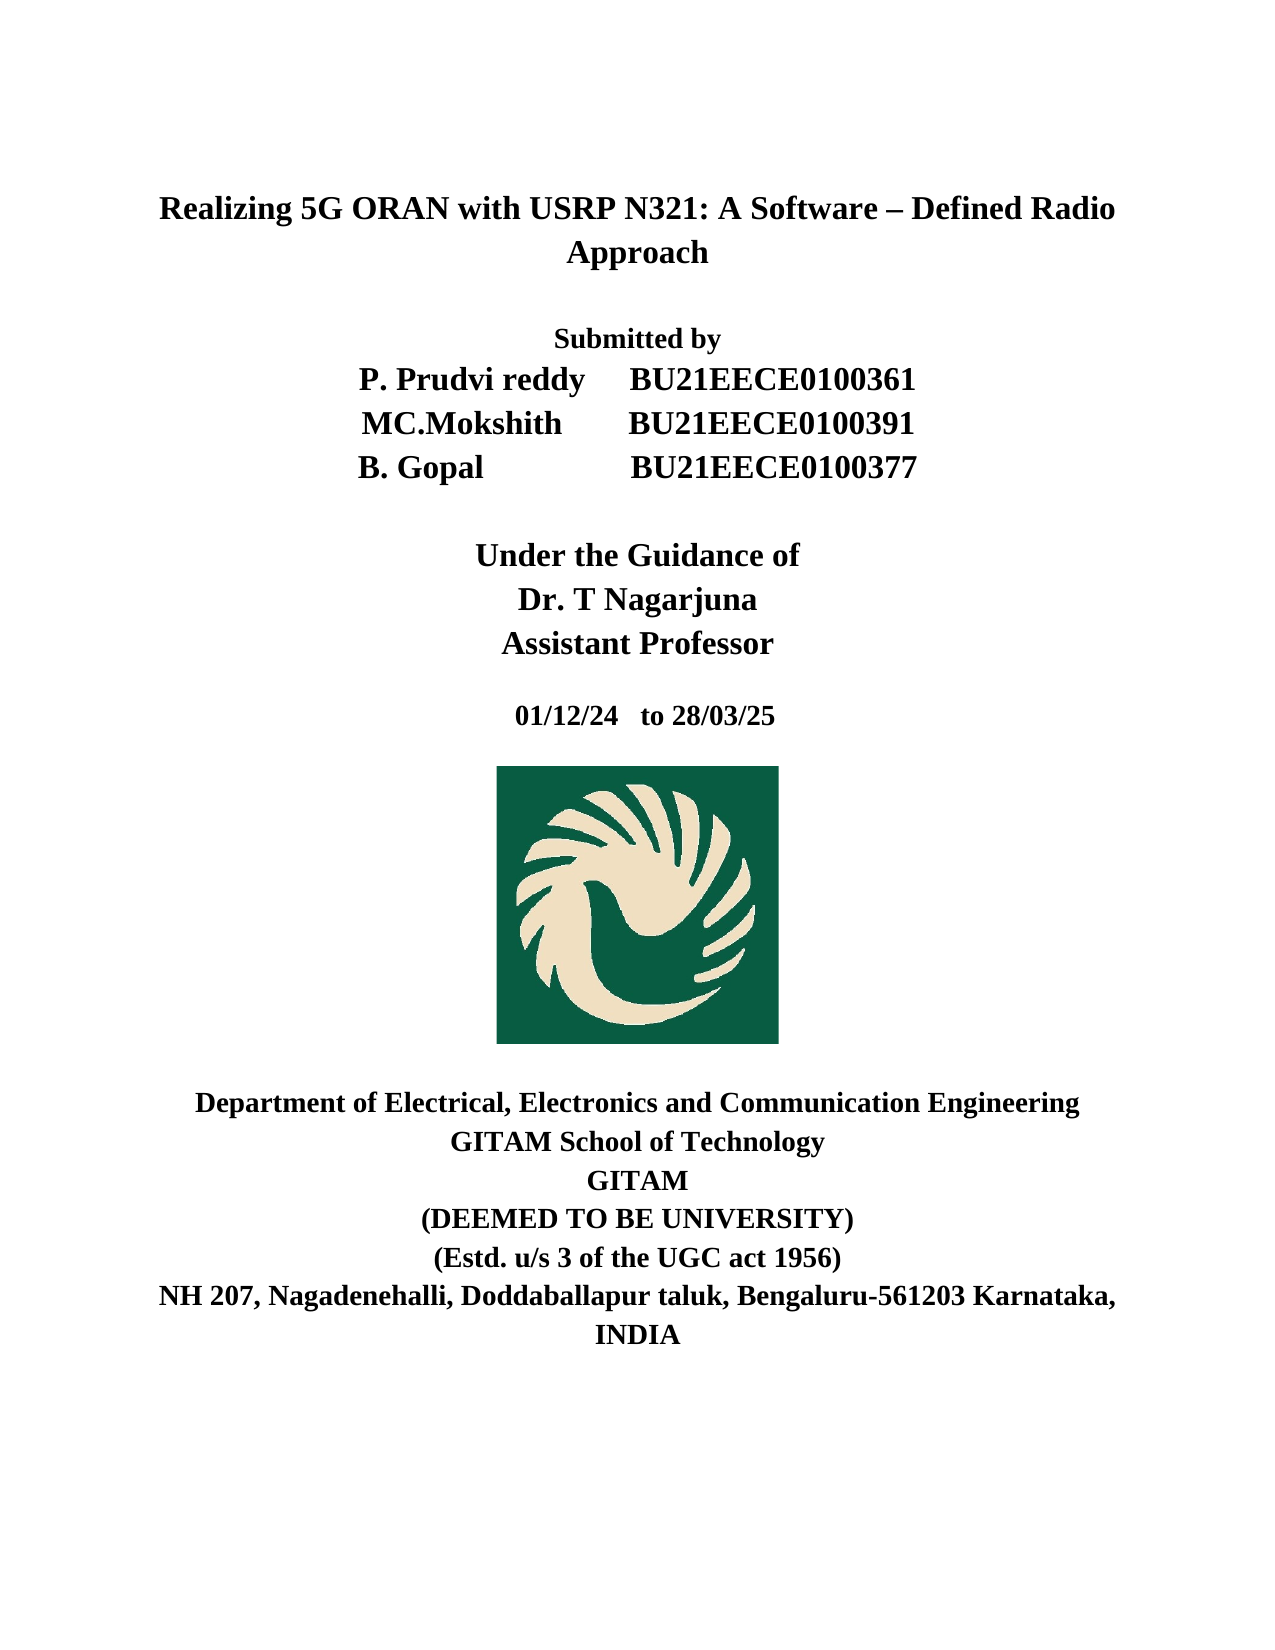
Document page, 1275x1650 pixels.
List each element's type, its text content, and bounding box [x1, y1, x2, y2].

text Under the Guidance of [150, 536, 1125, 574]
picture [496, 766, 779, 1044]
text GITAM [150, 1163, 1125, 1196]
text Dr. T Nagarjuna [150, 579, 1125, 618]
text MC.Mokshith BU21EECE0100391 [150, 403, 1125, 442]
text B. Gopal BU21EECE0100377 [150, 447, 1125, 486]
text GITAM School of Technology [150, 1124, 1125, 1158]
text Realizing 5G ORAN with USRP N321: A Software – Defined Radio Approach [150, 188, 1125, 271]
text NH 207, Nagadenehalli, Doddaballapur taluk, Bengaluru-561203 Karnataka, INDIA [150, 1278, 1125, 1350]
text Department of Electrical, Electronics and Communication Engineering [150, 1086, 1125, 1119]
text (Estd. u/s 3 of the UGC act 1956) [150, 1240, 1125, 1273]
text 01/12/24 to 28/03/25 [150, 698, 1125, 731]
text (DEEMED TO BE UNIVERSITY) [150, 1201, 1125, 1235]
text Assistant Professor [150, 624, 1125, 662]
text P. Prudvi reddy BU21EECE0100361 [150, 359, 1125, 398]
text Submitted by [150, 321, 1125, 354]
